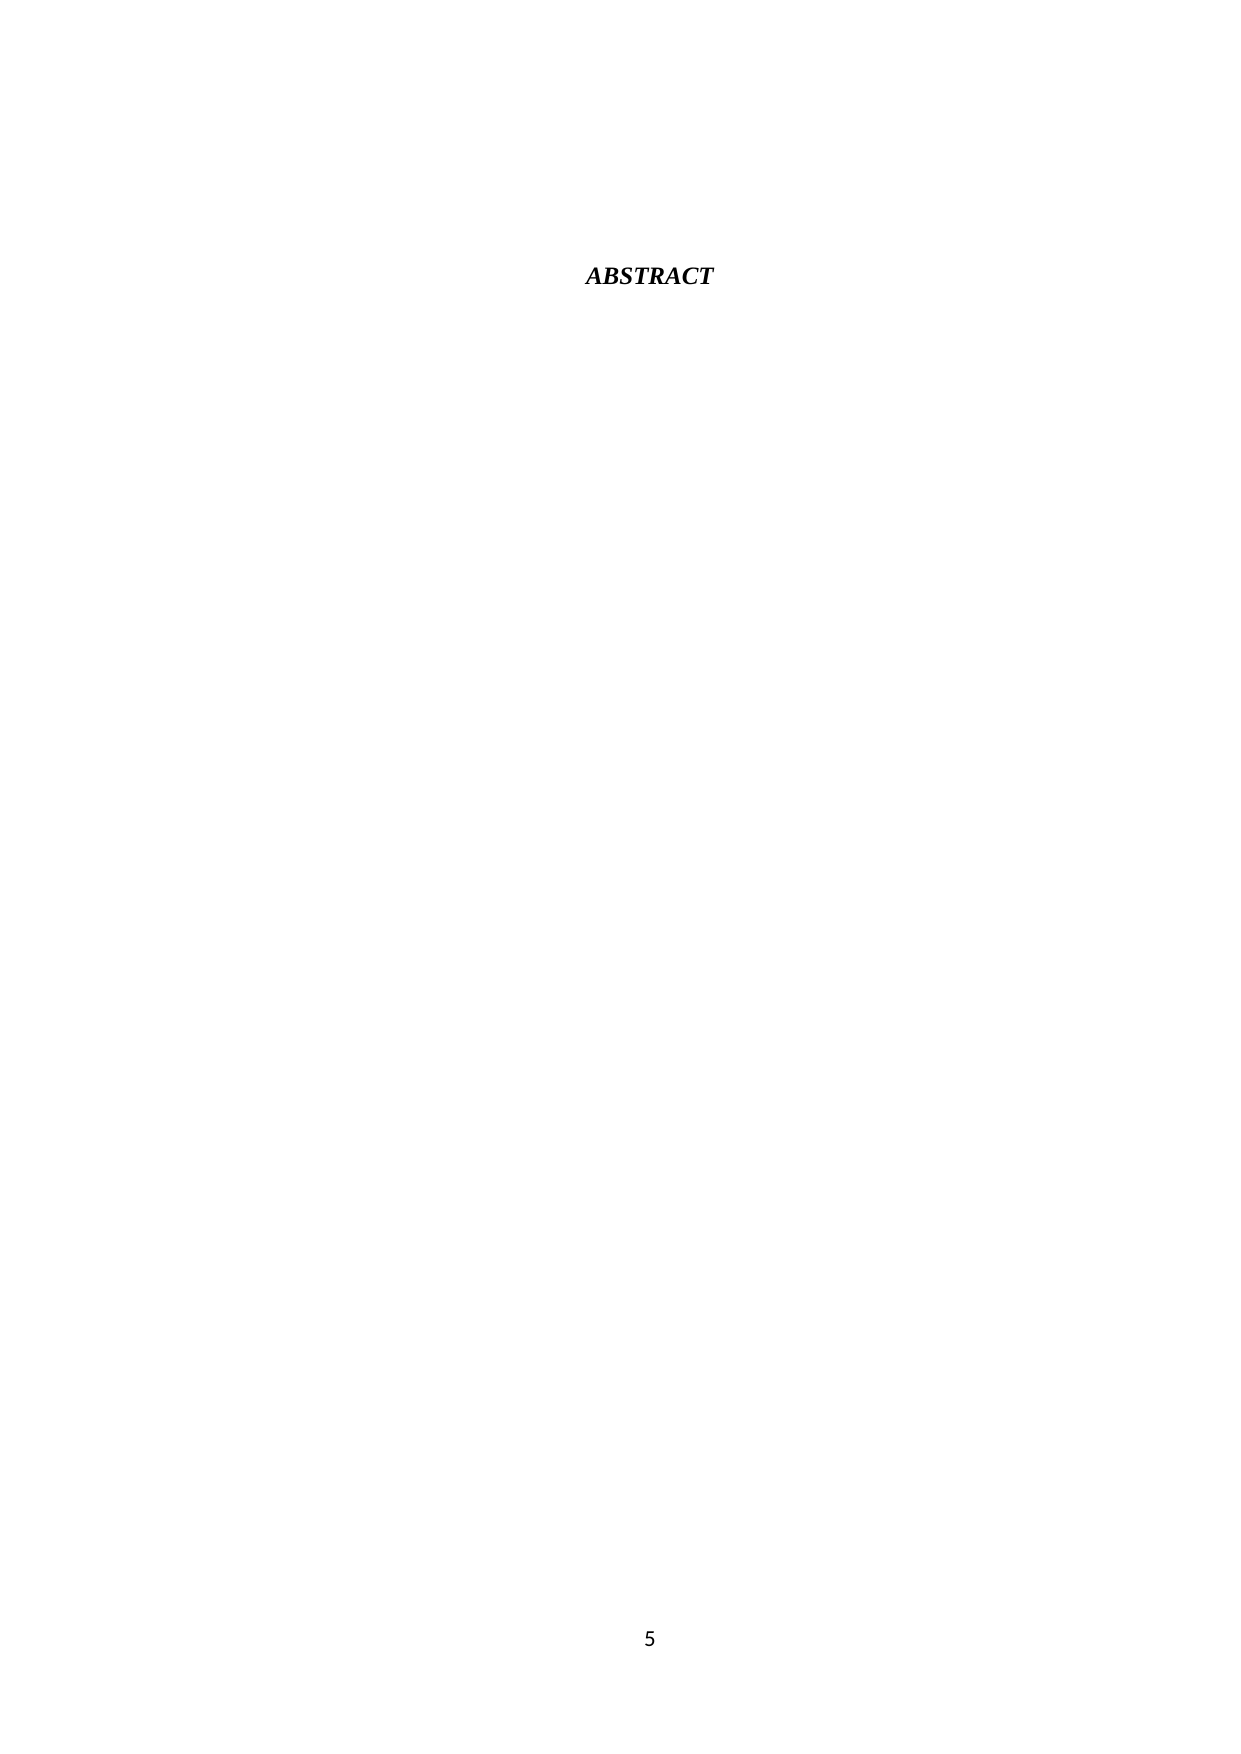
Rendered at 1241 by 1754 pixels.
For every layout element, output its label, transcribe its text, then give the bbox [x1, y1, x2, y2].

subtitle ABSTRACT [236, 261, 1063, 290]
